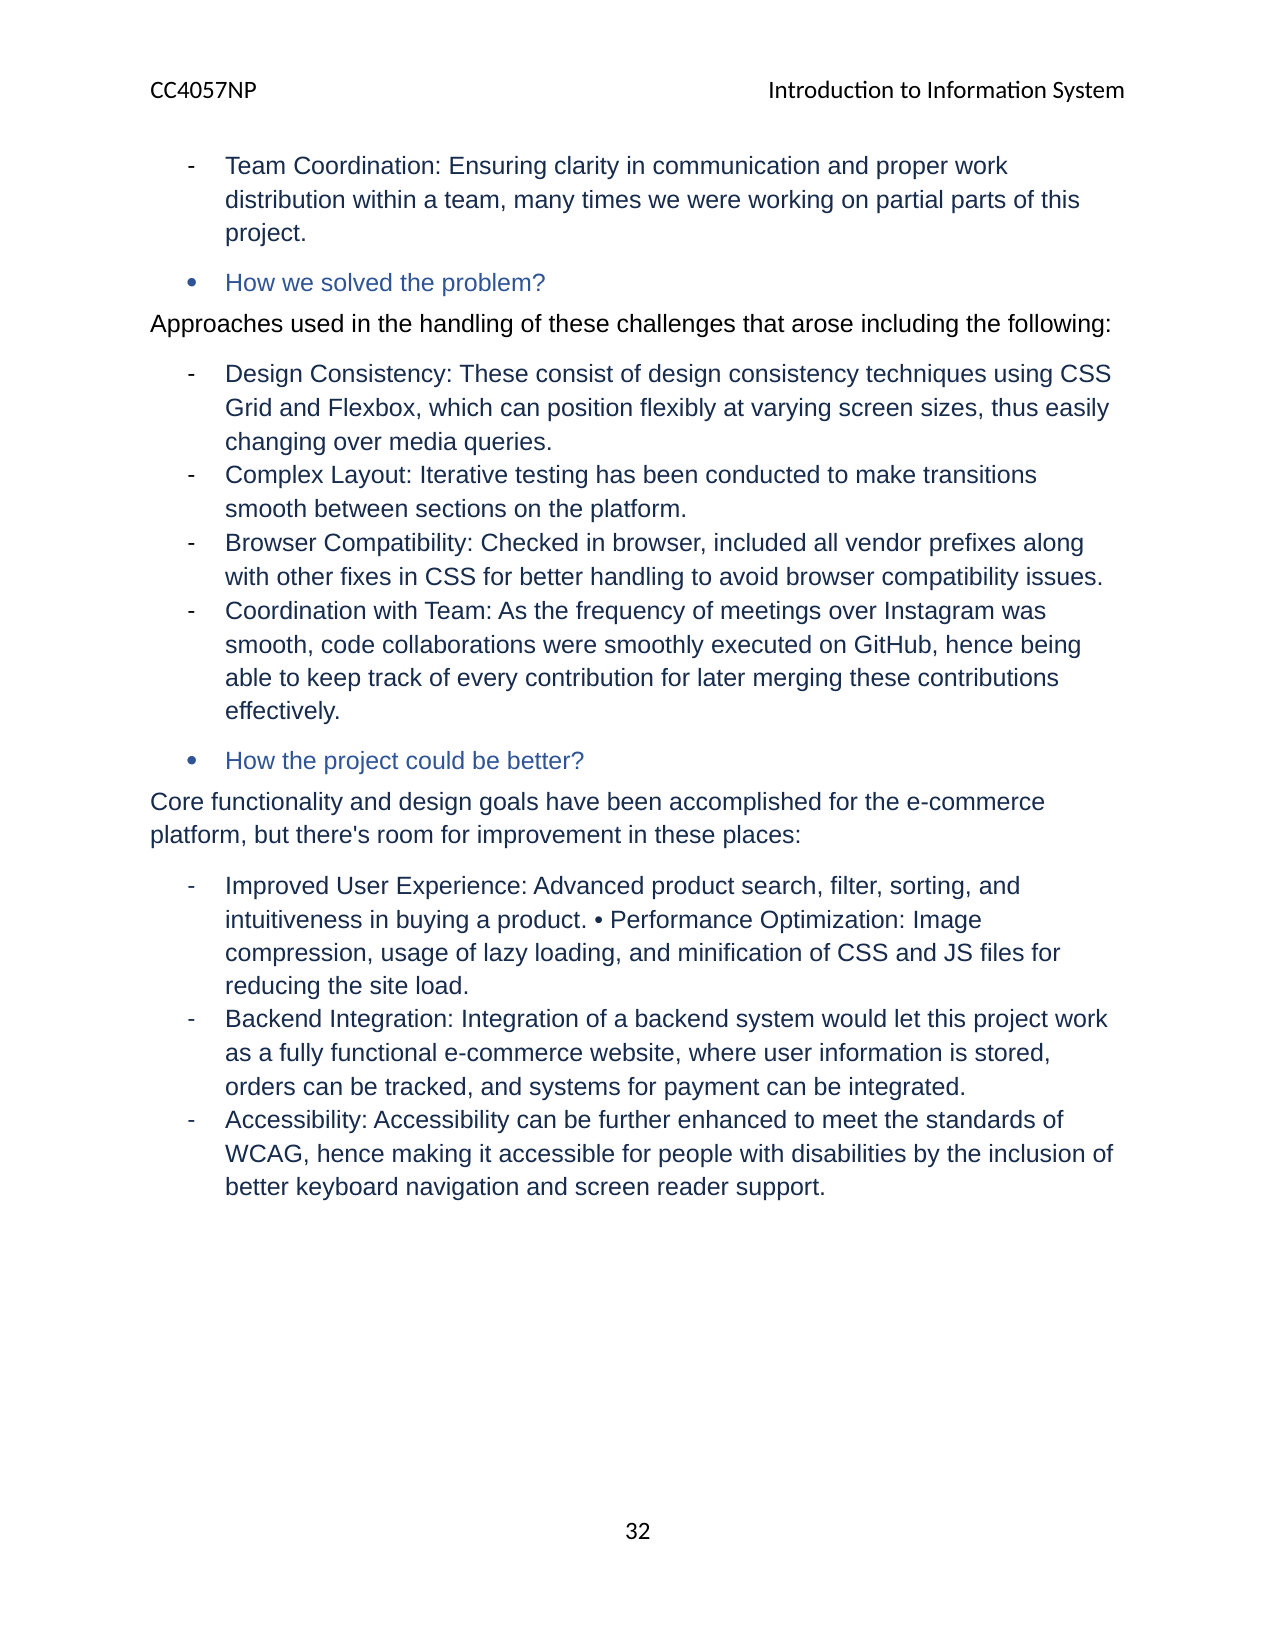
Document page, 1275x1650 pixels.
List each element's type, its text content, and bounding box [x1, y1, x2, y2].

subtitle How the project could be better? [187, 746, 1125, 774]
list Improved User Experience: Advanced product search, filter, sorting, and intuitiveness in buying a product. • Performance Optimization: Image compression, usage of lazy loading, and minification of CSS and JS files for reducing the site load. [187, 870, 1125, 999]
list Accessibility: Accessibility can be further enhanced to meet the standards of WCAG, hence making it accessible for people with disabilities by the inclusion of better keyboard navigation and screen reader support. [187, 1104, 1125, 1201]
list Complex Layout: Iterative testing has been conducted to make transitions smooth between sections on the platform. [187, 459, 1125, 523]
list Coordination with Team: As the frequency of meetings over Instagram was smooth, code collaborations were smoothly executed on GitHub, hence being able to keep track of every contribution for later merging these contributions effectively. [187, 595, 1125, 725]
list Team Coordination: Ensuring clarity in communication and proper work distribution within a team, many times we were working on partial parts of this project. [187, 150, 1125, 247]
list Design Consistency: These consist of design consistency techniques using CSS Grid and Flexbox, which can position flexibly at varying screen sizes, thus easily changing over media queries. [187, 359, 1125, 455]
subtitle How we solved the problem? [187, 267, 1125, 296]
text Approaches used in the handling of these challenges that arose including the following: [150, 309, 1125, 338]
text Core functionality and design goals have been accomplished for the e-commerce platform, but there's room for improvement in these places: [150, 787, 1125, 849]
list Browser Compatibility: Checked in browser, included all vendor prefixes along with other fixes in CSS for better handling to avoid browser compatibility issues. [187, 527, 1125, 591]
list Backend Integration: Integration of a backend system would let this project work as a fully functional e-commerce website, where user information is stored, orders can be tracked, and systems for payment can be integrated. [187, 1004, 1125, 1100]
